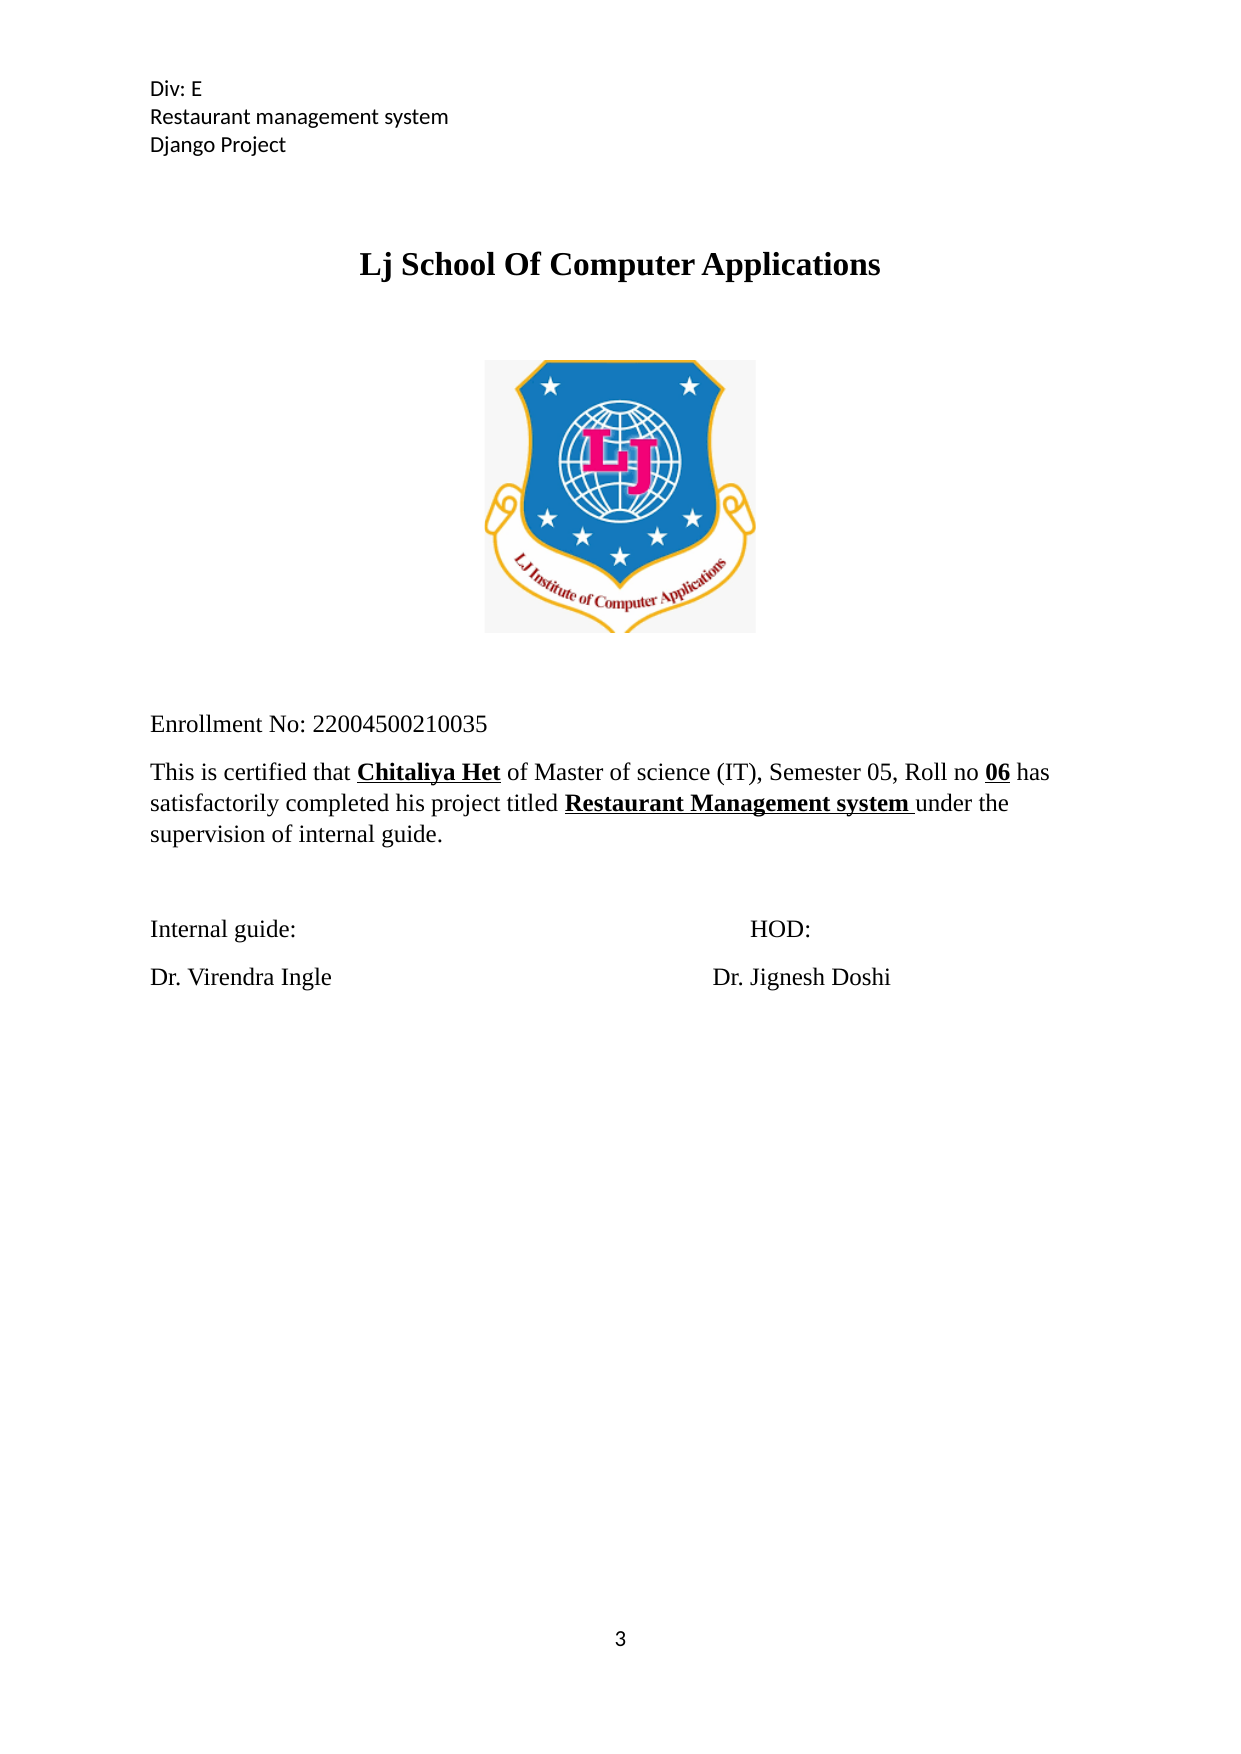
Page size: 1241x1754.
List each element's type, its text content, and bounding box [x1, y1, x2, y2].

text Dr. Virendra Ingle Dr. Jignesh Doshi [150, 962, 1090, 991]
text Enrollment No: 22004500210035 [150, 709, 1090, 738]
picture [484, 360, 756, 633]
text Internal guide: HOD: [150, 914, 1090, 943]
text This is certified that Chitaliya Het of Master of science (IT), Semester 05, Roll no 06 has satisfactorily completed his project titled Restaurant Management system under the supervision of internal guide. [150, 757, 1090, 848]
text Lj School Of Computer Applications [150, 244, 1090, 282]
